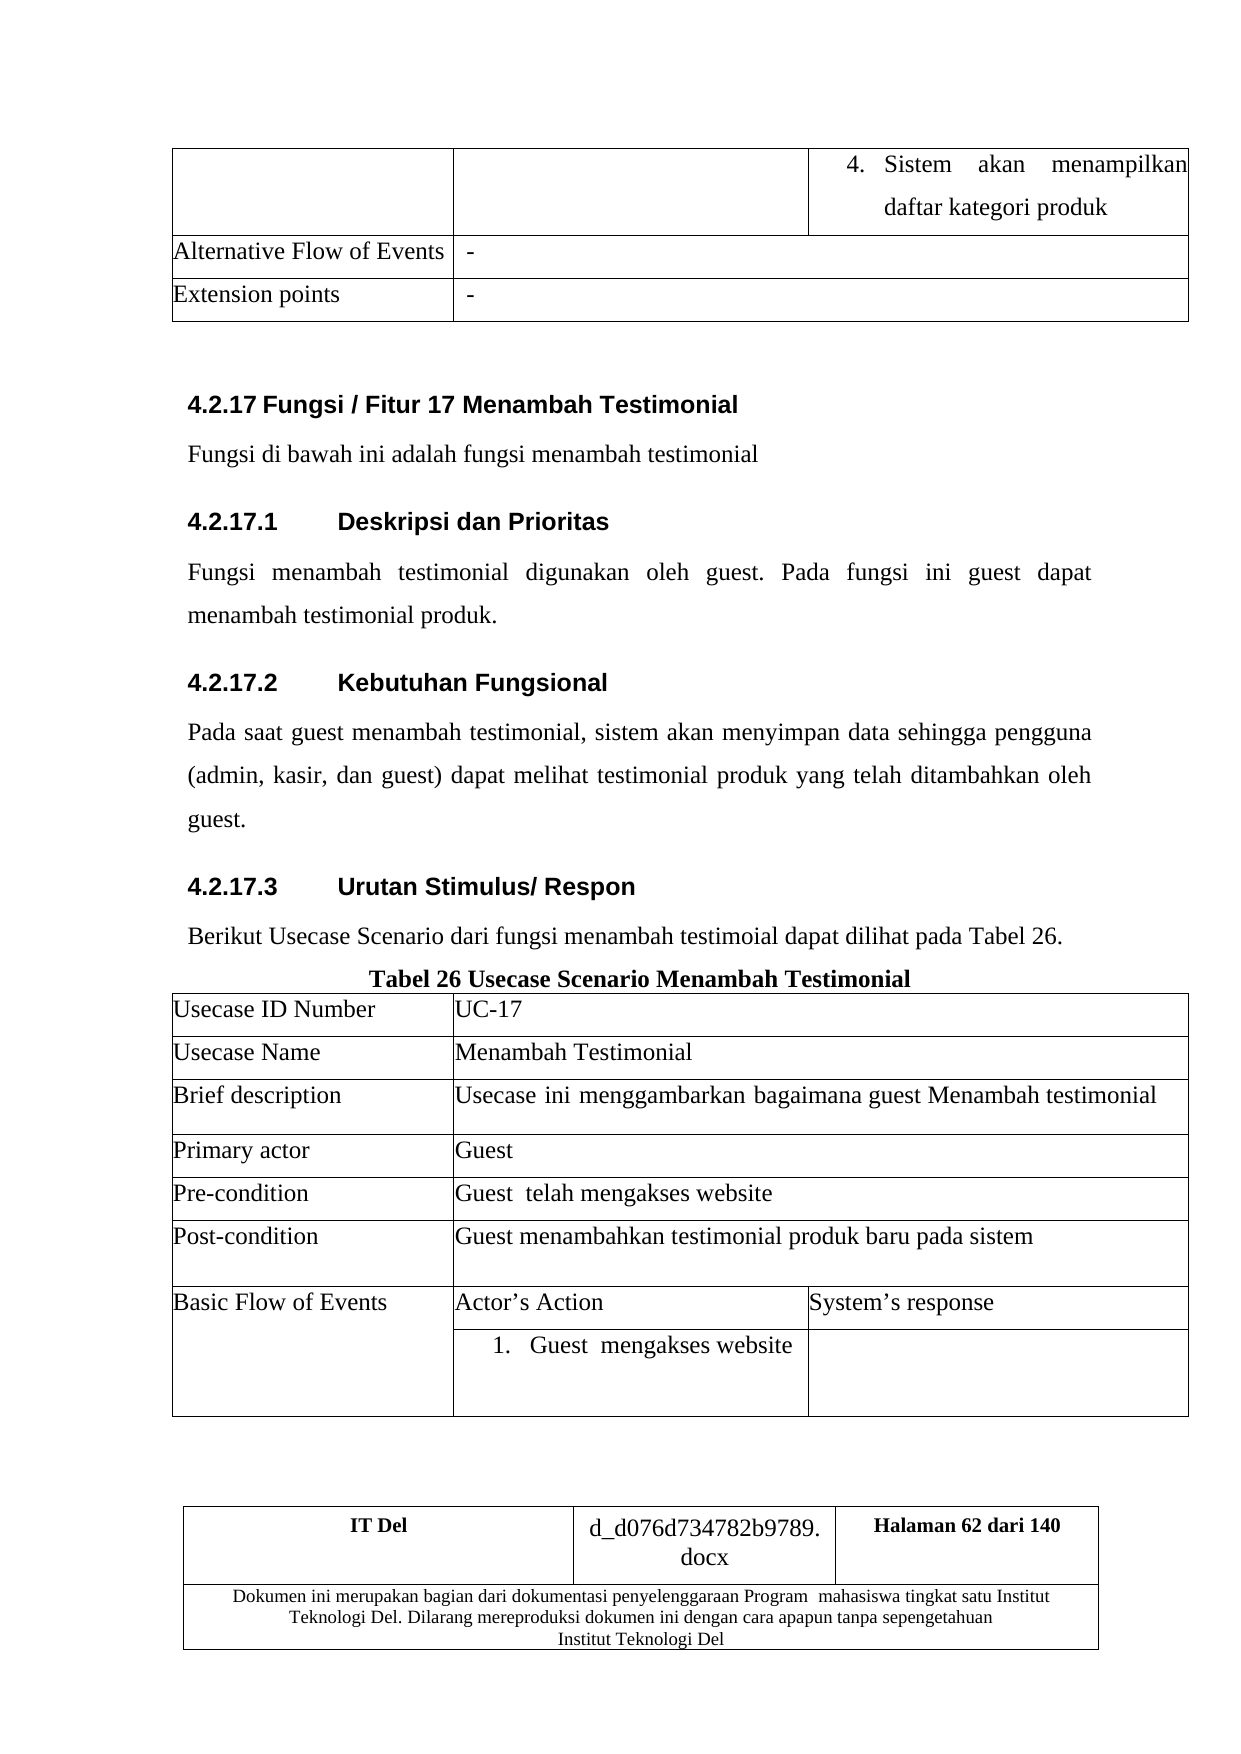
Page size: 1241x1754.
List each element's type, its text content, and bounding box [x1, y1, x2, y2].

table_cell Guest menambahkan testimonial produk baru pada sistem [454, 1221, 1188, 1286]
table_cell Post-condition [173, 1221, 453, 1286]
text Berikut Usecase Scenario dari fungsi menambah testimoial dapat dilihat pada Tabel 26. [187, 921, 1092, 950]
table_cell - [454, 236, 1188, 278]
table_cell [809, 1330, 1188, 1416]
table_cell Alternative Flow of Events [173, 236, 453, 278]
table_cell Sistem akan menampilkan daftar kategori produk [809, 149, 1188, 235]
text Pada saat guest menambah testimonial, sistem akan menyimpan data sehingga pengguna (admin, kasir, dan guest) dapat melihat testimonial produk yang telah ditambahkan oleh guest. [187, 717, 1092, 832]
table_cell - [454, 279, 1188, 321]
table_cell Actor’s Action [454, 1287, 808, 1329]
table_cell Guest telah mengakses website [454, 1178, 1188, 1220]
table_cell Pre-condition [173, 1178, 453, 1220]
subtitle Kebutuhan Fungsional [187, 668, 1092, 697]
table_cell Primary actor [173, 1135, 453, 1177]
table_cell Guest [454, 1135, 1188, 1177]
table_cell Usecase Name [173, 1037, 453, 1079]
table_cell System’s response [809, 1287, 1188, 1329]
table_header Usecase ID Number [173, 994, 453, 1036]
subtitle Fungsi / Fitur 17 Menambah Testimonial [187, 390, 1092, 419]
table_cell Usecase ini menggambarkan bagaimana guest Menambah testimonial [454, 1080, 1188, 1134]
text Fungsi menambah testimonial digunakan oleh guest. Pada fungsi ini guest dapat menambah testimonial produk. [187, 557, 1092, 629]
table_cell [454, 149, 808, 235]
table_cell Brief description [173, 1080, 453, 1134]
table_cell Guest mengakses website [454, 1330, 808, 1416]
text Tabel 26 Usecase Scenario Menambah Testimonial [187, 964, 1092, 993]
table_cell Extension points [173, 279, 453, 321]
subtitle Urutan Stimulus/ Respon [187, 872, 1092, 901]
table_cell Menambah Testimonial [454, 1037, 1188, 1079]
subtitle Deskripsi dan Prioritas [187, 507, 1092, 536]
table_cell Basic Flow of Events [173, 1287, 453, 1416]
text Fungsi di bawah ini adalah fungsi menambah testimonial [187, 439, 1092, 468]
table_header UC-17 [454, 994, 1188, 1036]
